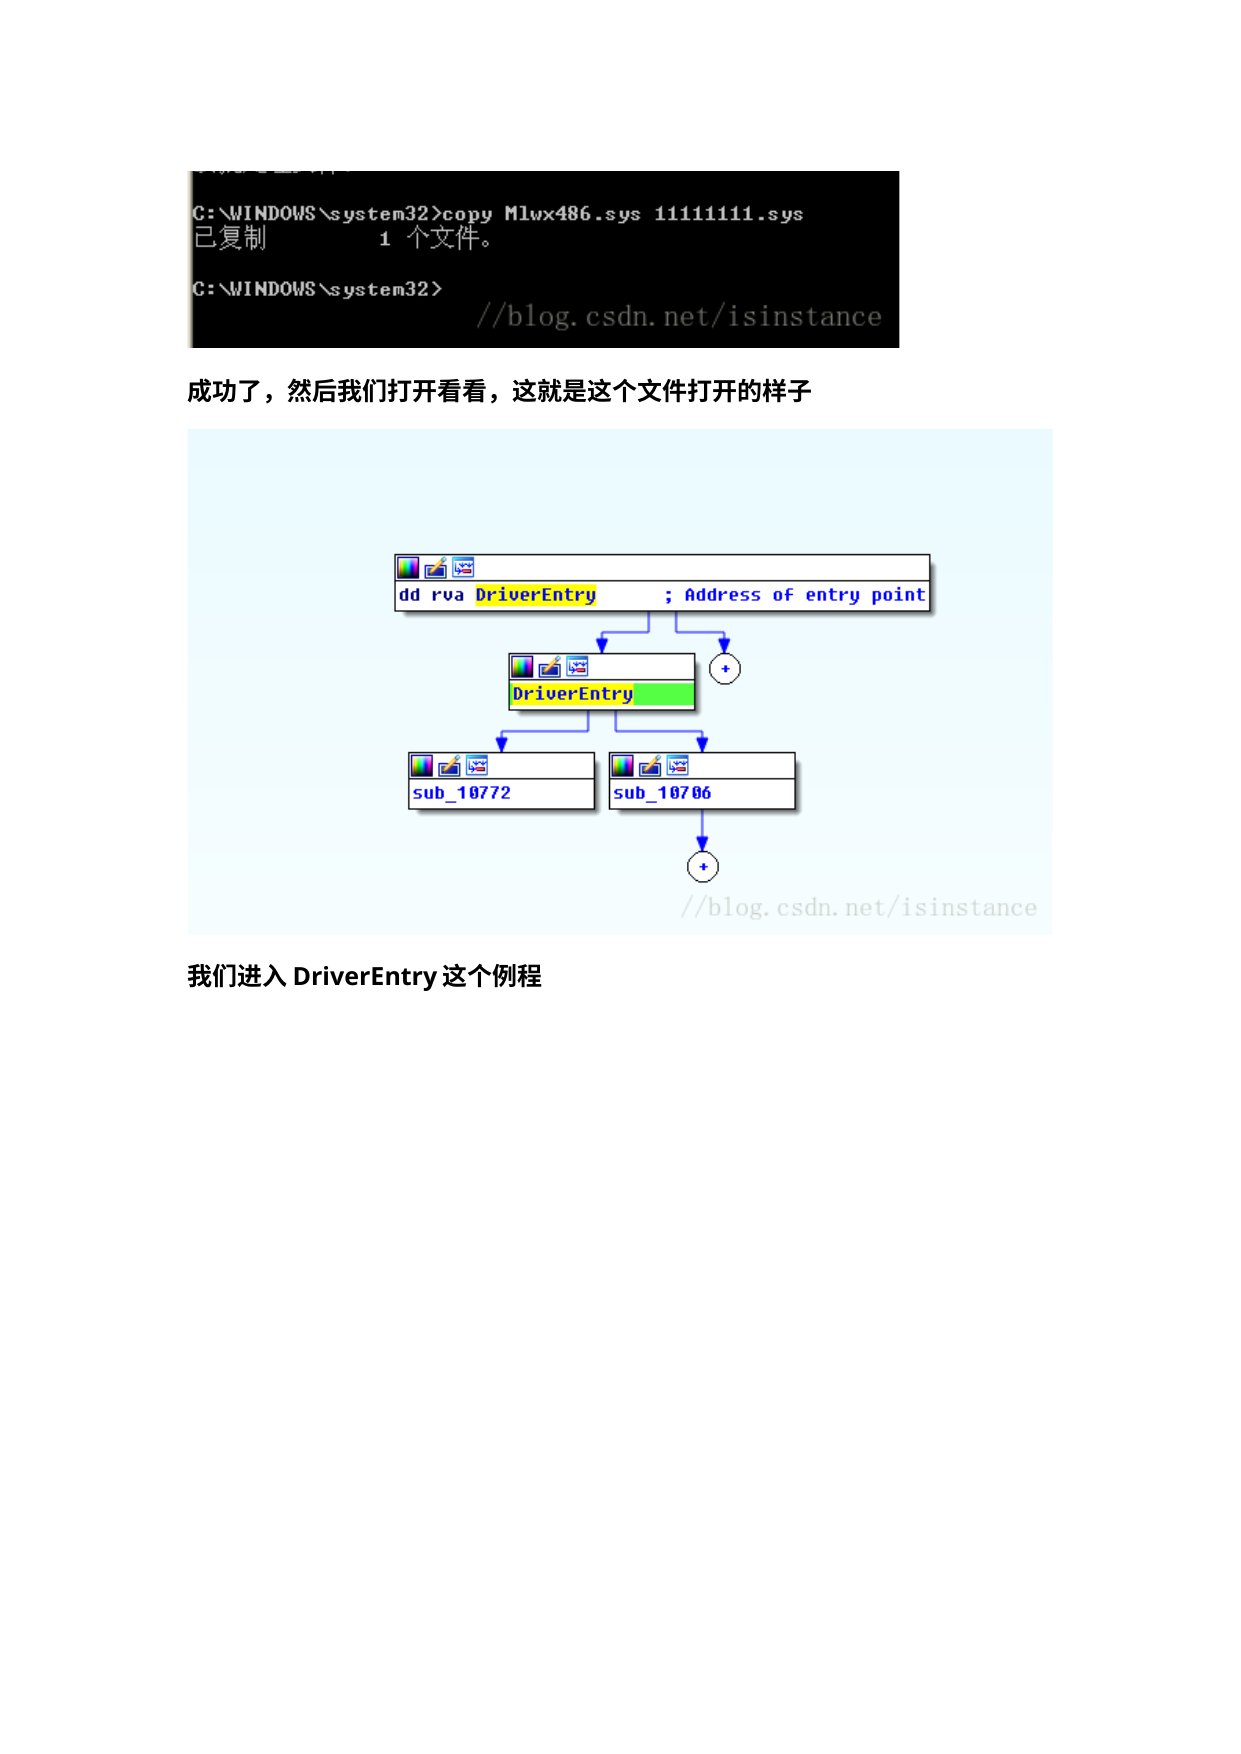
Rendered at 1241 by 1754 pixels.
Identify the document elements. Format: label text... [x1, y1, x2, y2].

picture [187, 429, 1053, 935]
text 成功了，然后我们打开看看，这就是这个文件打开的样子 [187, 357, 1053, 422]
text 我们进入DriverEntry这个例程 [187, 942, 1053, 1007]
picture [187, 171, 900, 348]
